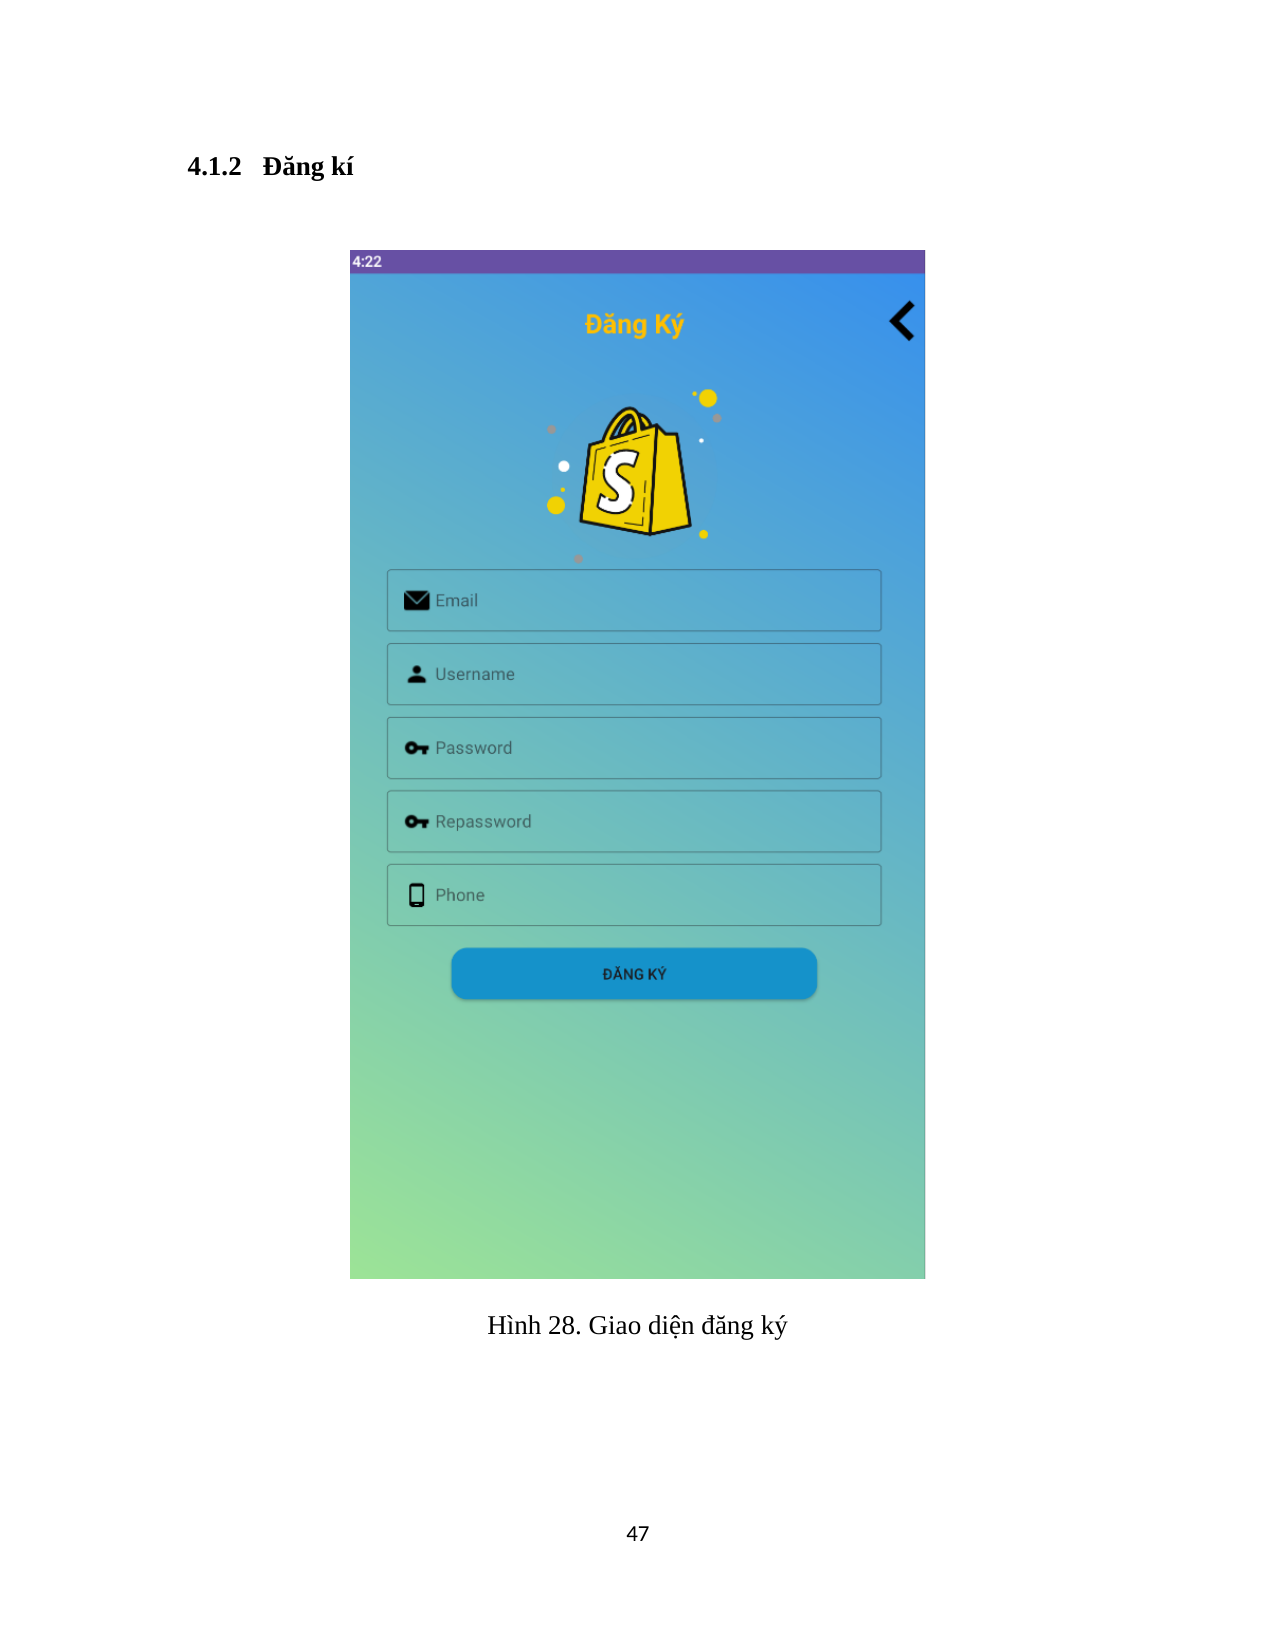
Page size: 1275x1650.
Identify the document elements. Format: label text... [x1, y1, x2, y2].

text Hình 28. Giao diện đăng ký [150, 1309, 1125, 1340]
picture [350, 250, 926, 1279]
list Đăng kí [187, 150, 1125, 181]
